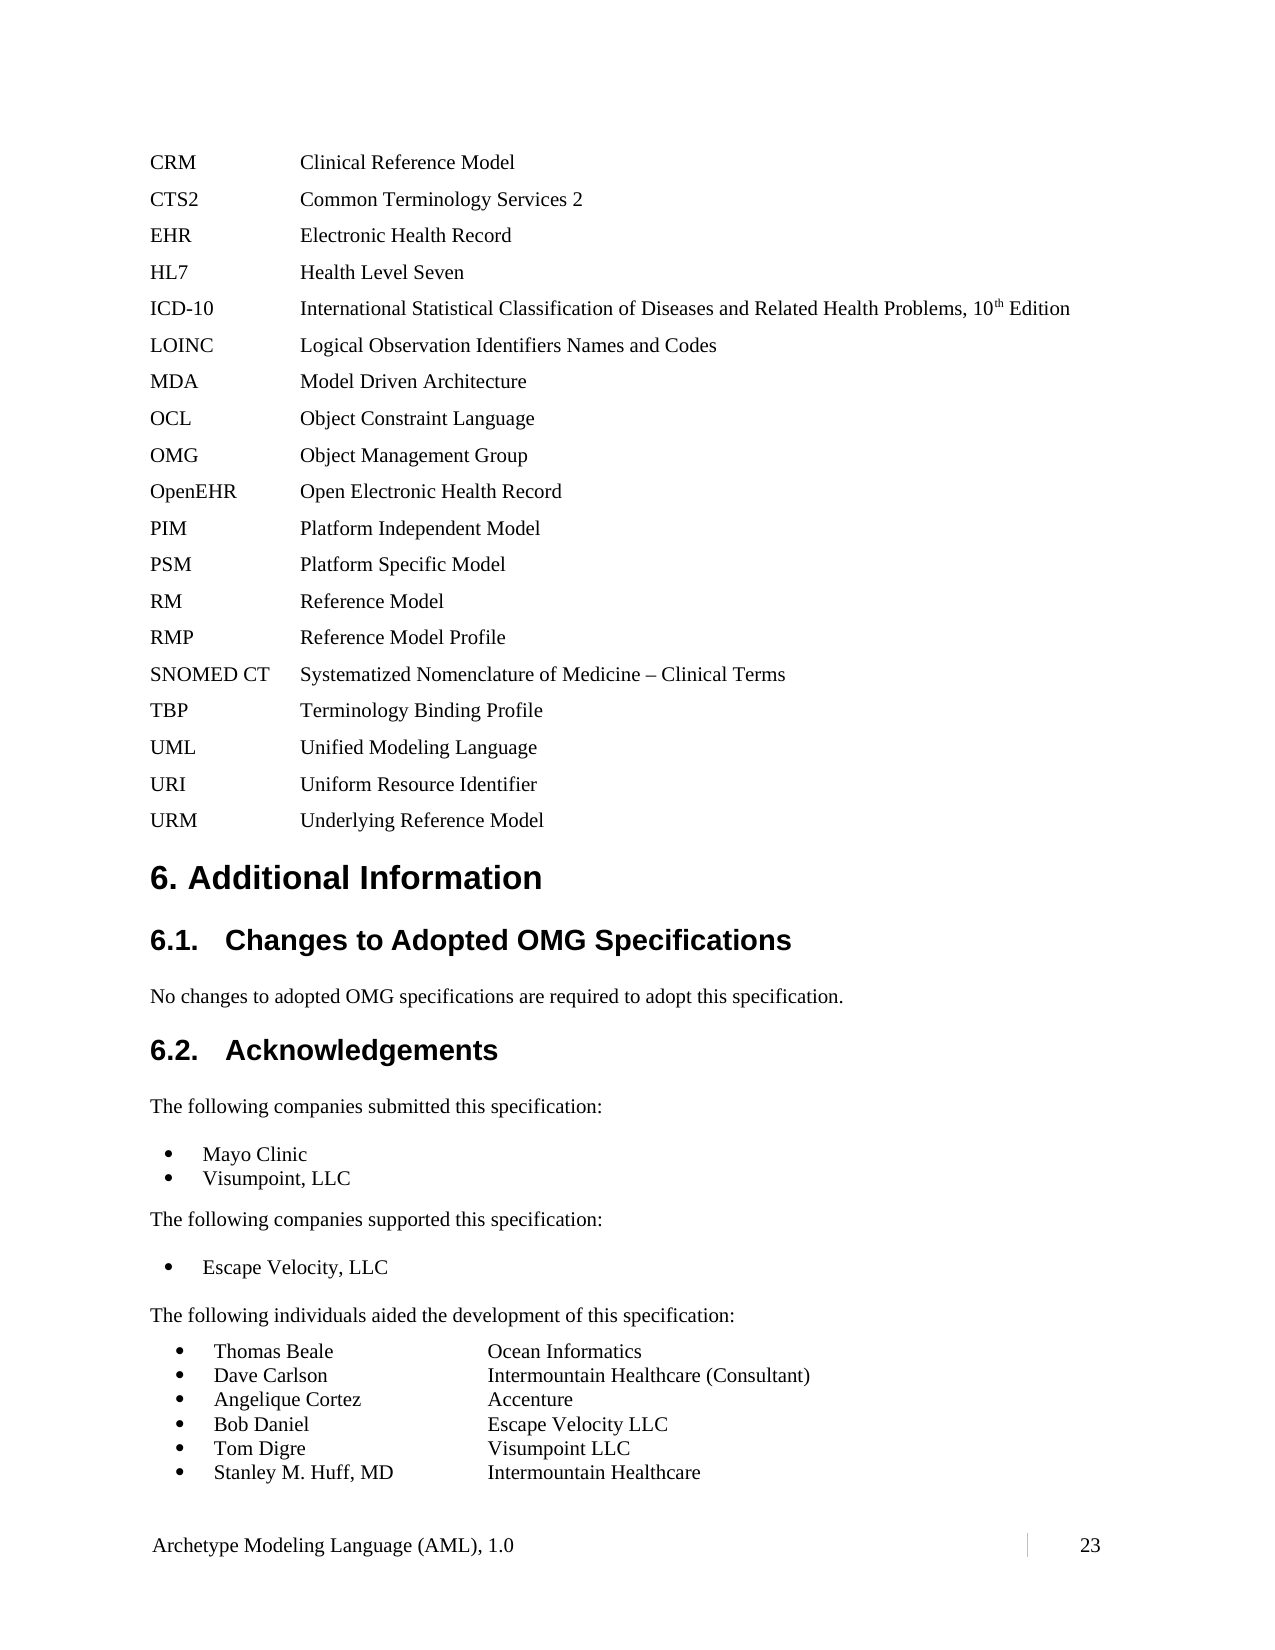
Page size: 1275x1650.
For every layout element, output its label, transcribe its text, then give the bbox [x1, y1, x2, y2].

text EHR Electronic Health Record [150, 223, 1125, 247]
table_cell Accenture [478, 1388, 864, 1411]
text HL7 Health Level Seven [150, 260, 1125, 284]
list Visumpoint, LLC [165, 1166, 1111, 1190]
text MDA Model Driven Architecture [150, 369, 1125, 393]
table_cell Tom Digre [150, 1436, 478, 1459]
subtitle Acknowledgements [150, 1033, 1125, 1067]
text The following companies supported this specification: [150, 1206, 1125, 1254]
text CRM Clinical Reference Model [150, 150, 1125, 174]
text URI Uniform Resource Identifier [150, 772, 1125, 796]
text OpenEHR Open Electronic Health Record [150, 479, 1125, 503]
text The following individuals aided the development of this specification: [150, 1303, 1111, 1327]
text OMG Object Management Group [150, 442, 1125, 467]
text The following companies submitted this specification: [150, 1094, 1125, 1142]
text No changes to adopted OMG specifications are required to adopt this specification. [150, 984, 1125, 1008]
text LOINC Logical Observation Identifiers Names and Codes [150, 333, 1125, 357]
text PSM Platform Specific Model [150, 552, 1125, 576]
table_cell Bob Daniel [150, 1411, 478, 1436]
text OCL Object Constraint Language [150, 406, 1125, 430]
table_cell Intermountain Healthcare (Consultant) [478, 1363, 864, 1387]
text SNOMED CT Systematized Nomenclature of Medicine – Clinical Terms [150, 662, 1125, 686]
table_header Thomas Beale [150, 1339, 478, 1363]
table_cell Dave Carlson [150, 1363, 478, 1387]
text RM Reference Model [150, 589, 1125, 613]
text CTS2 Common Terminology Services 2 [150, 187, 1125, 211]
text URM Underlying Reference Model [150, 808, 1125, 832]
list Escape Velocity, LLC [165, 1254, 1111, 1279]
table_header Ocean Informatics [478, 1339, 864, 1363]
table_cell Intermountain Healthcare [478, 1460, 864, 1484]
text UML Unified Modeling Language [150, 735, 1125, 759]
text ICD-10 International Statistical Classification of Diseases and Related Health Problems, 10th Edition [150, 296, 1125, 320]
text PIM Platform Independent Model [150, 516, 1125, 540]
table_cell Stanley M. Huff, MD [150, 1460, 478, 1484]
table_cell Escape Velocity LLC [478, 1411, 864, 1436]
subtitle Additional Information [150, 858, 1125, 896]
table_cell Visumpoint LLC [478, 1436, 864, 1459]
text TBP Terminology Binding Profile [150, 698, 1125, 722]
list Mayo Clinic [165, 1142, 1111, 1166]
text RMP Reference Model Profile [150, 625, 1125, 649]
subtitle Changes to Adopted OMG Specifications [150, 923, 1125, 957]
table_cell Angelique Cortez [150, 1388, 478, 1411]
